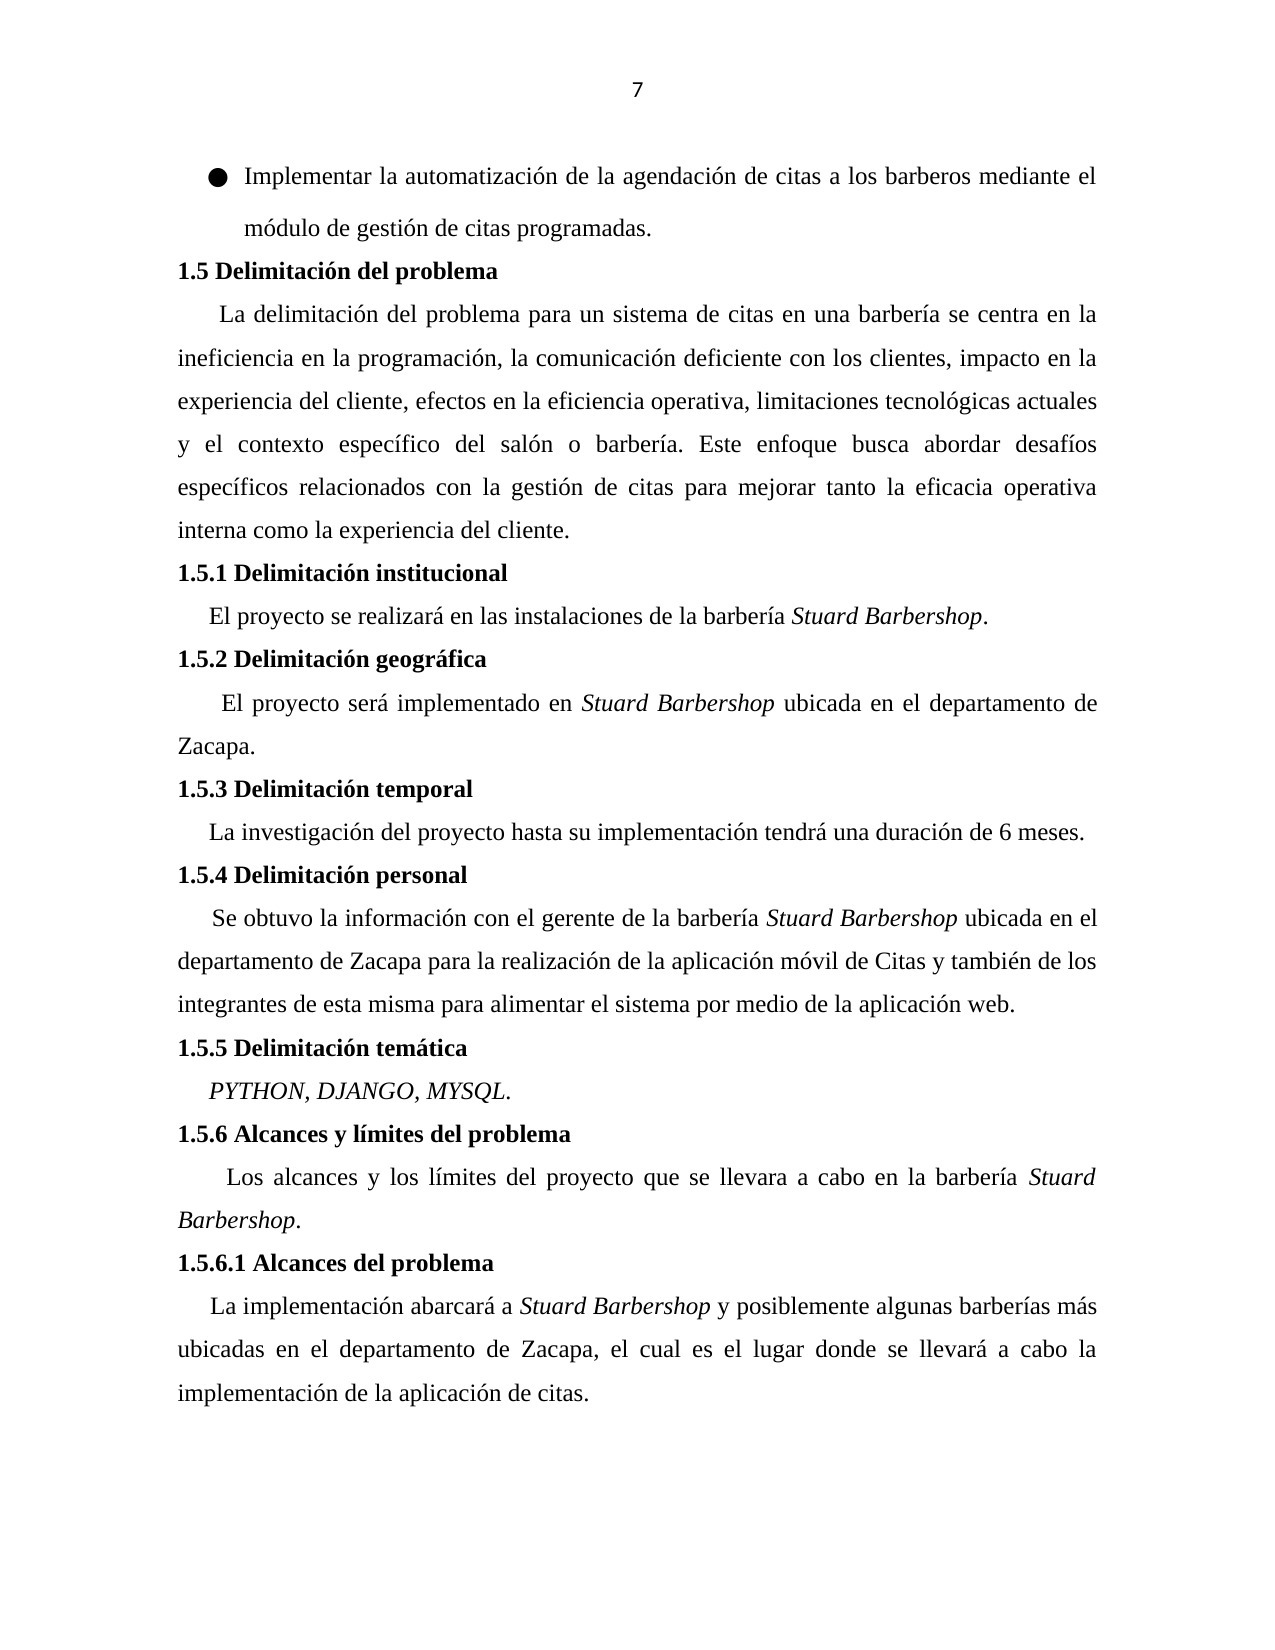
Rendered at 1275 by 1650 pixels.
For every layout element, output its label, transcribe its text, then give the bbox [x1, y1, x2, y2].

text La investigación del proyecto hasta su implementación tendrá una duración de 6 meses. [177, 817, 1098, 846]
text Los alcances y los límites del proyecto que se llevara a cabo en la barbería Stuard Barbershop. [177, 1162, 1098, 1234]
text La implementación abarcará a Stuard Barbershop y posiblemente algunas barberías más ubicadas en el departamento de Zacapa, el cual es el lugar donde se llevará a cabo la implementación de la aplicación de citas. [177, 1291, 1098, 1406]
text PYTHON, DJANGO, MYSQL. [177, 1076, 1098, 1104]
text 1.5.6 Alcances y límites del problema [177, 1119, 1098, 1148]
text 1.5 Delimitación del problema [177, 256, 1098, 285]
text Se obtuvo la información con el gerente de la barbería Stuard Barbershop ubicada en el departamento de Zacapa para la realización de la aplicación móvil de Citas y también de los integrantes de esta misma para alimentar el sistema por medio de la aplicación web. [177, 903, 1098, 1018]
text El proyecto será implementado en Stuard Barbershop ubicada en el departamento de Zacapa. [177, 688, 1098, 759]
text La delimitación del problema para un sistema de citas en una barbería se centra en la ineficiencia en la programación, la comunicación deficiente con los clientes, impacto en la experiencia del cliente, efectos en la eficiencia operativa, limitaciones tecnológicas actuales y el contexto específico del salón o barbería. Este enfoque busca abordar desafíos específicos relacionados con la gestión de citas para mejorar tanto la eficacia operativa interna como la experiencia del cliente. [177, 299, 1098, 544]
text 1.5.2 Delimitación geográfica [177, 644, 1098, 673]
text 1.5.1 Delimitación institucional [177, 558, 1098, 587]
text 1.5.6.1 Alcances del problema [177, 1248, 1098, 1277]
text 1.5.3 Delimitación temporal [177, 774, 1098, 803]
text 1.5.4 Delimitación personal [177, 860, 1098, 889]
text El proyecto se realizará en las instalaciones de la barbería Stuard Barbershop. [177, 601, 1098, 630]
text 1.5.5 Delimitación temática [177, 1033, 1098, 1061]
list Implementar la automatización de la agendación de citas a los barberos mediante el módulo de gestión de citas programadas. [207, 148, 1098, 242]
